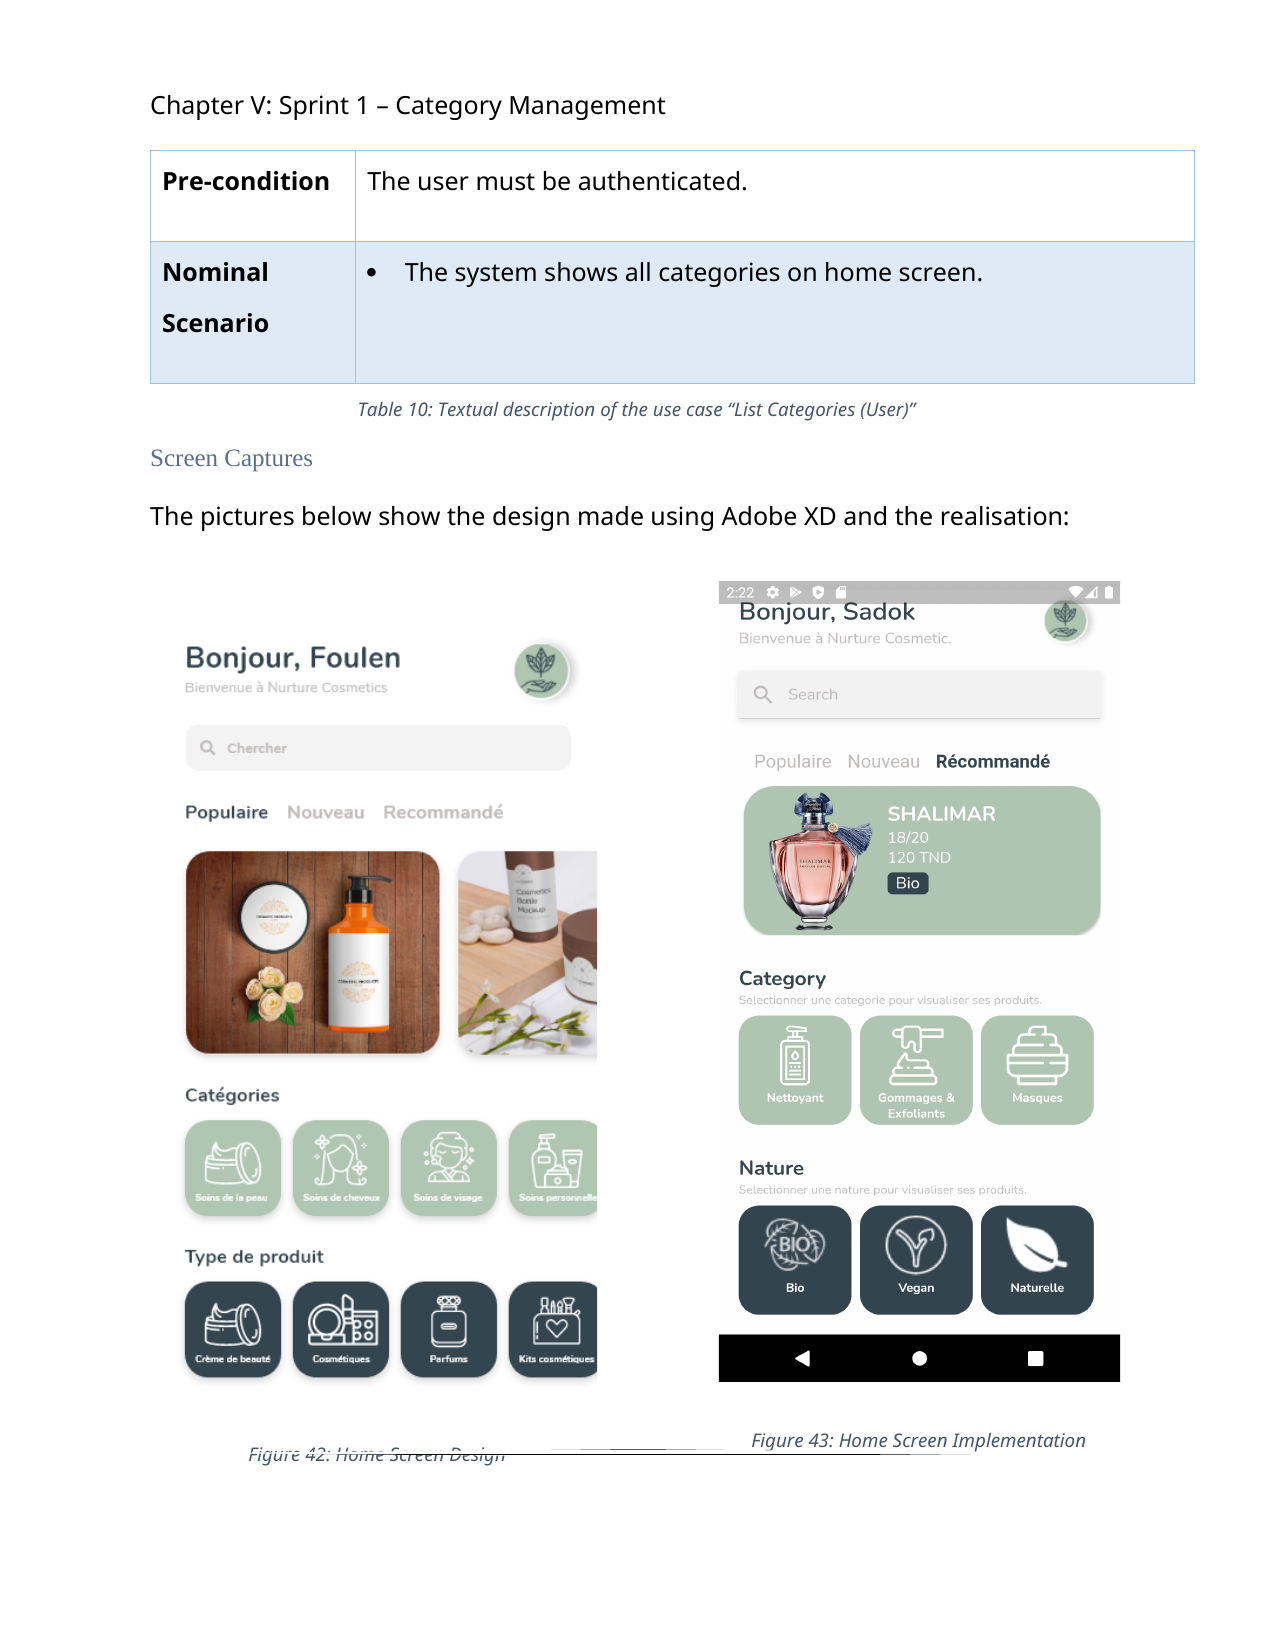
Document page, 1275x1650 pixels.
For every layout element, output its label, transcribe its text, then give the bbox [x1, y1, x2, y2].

subtitle Screen Captures [150, 443, 1125, 472]
text The pictures below show the design made using Adobe XD and the realisation: [150, 499, 1125, 533]
table_cell Pre-condition [151, 151, 355, 241]
table_cell Nominal Scenario [151, 242, 355, 383]
text Table 10: Textual description of the use case “List Categories (User)” [150, 397, 1125, 422]
table_cell The user must be authenticated. [356, 151, 1194, 241]
picture [718, 581, 1121, 1382]
table_cell The system shows all categories on home screen. [356, 242, 1194, 383]
picture [158, 581, 598, 1396]
